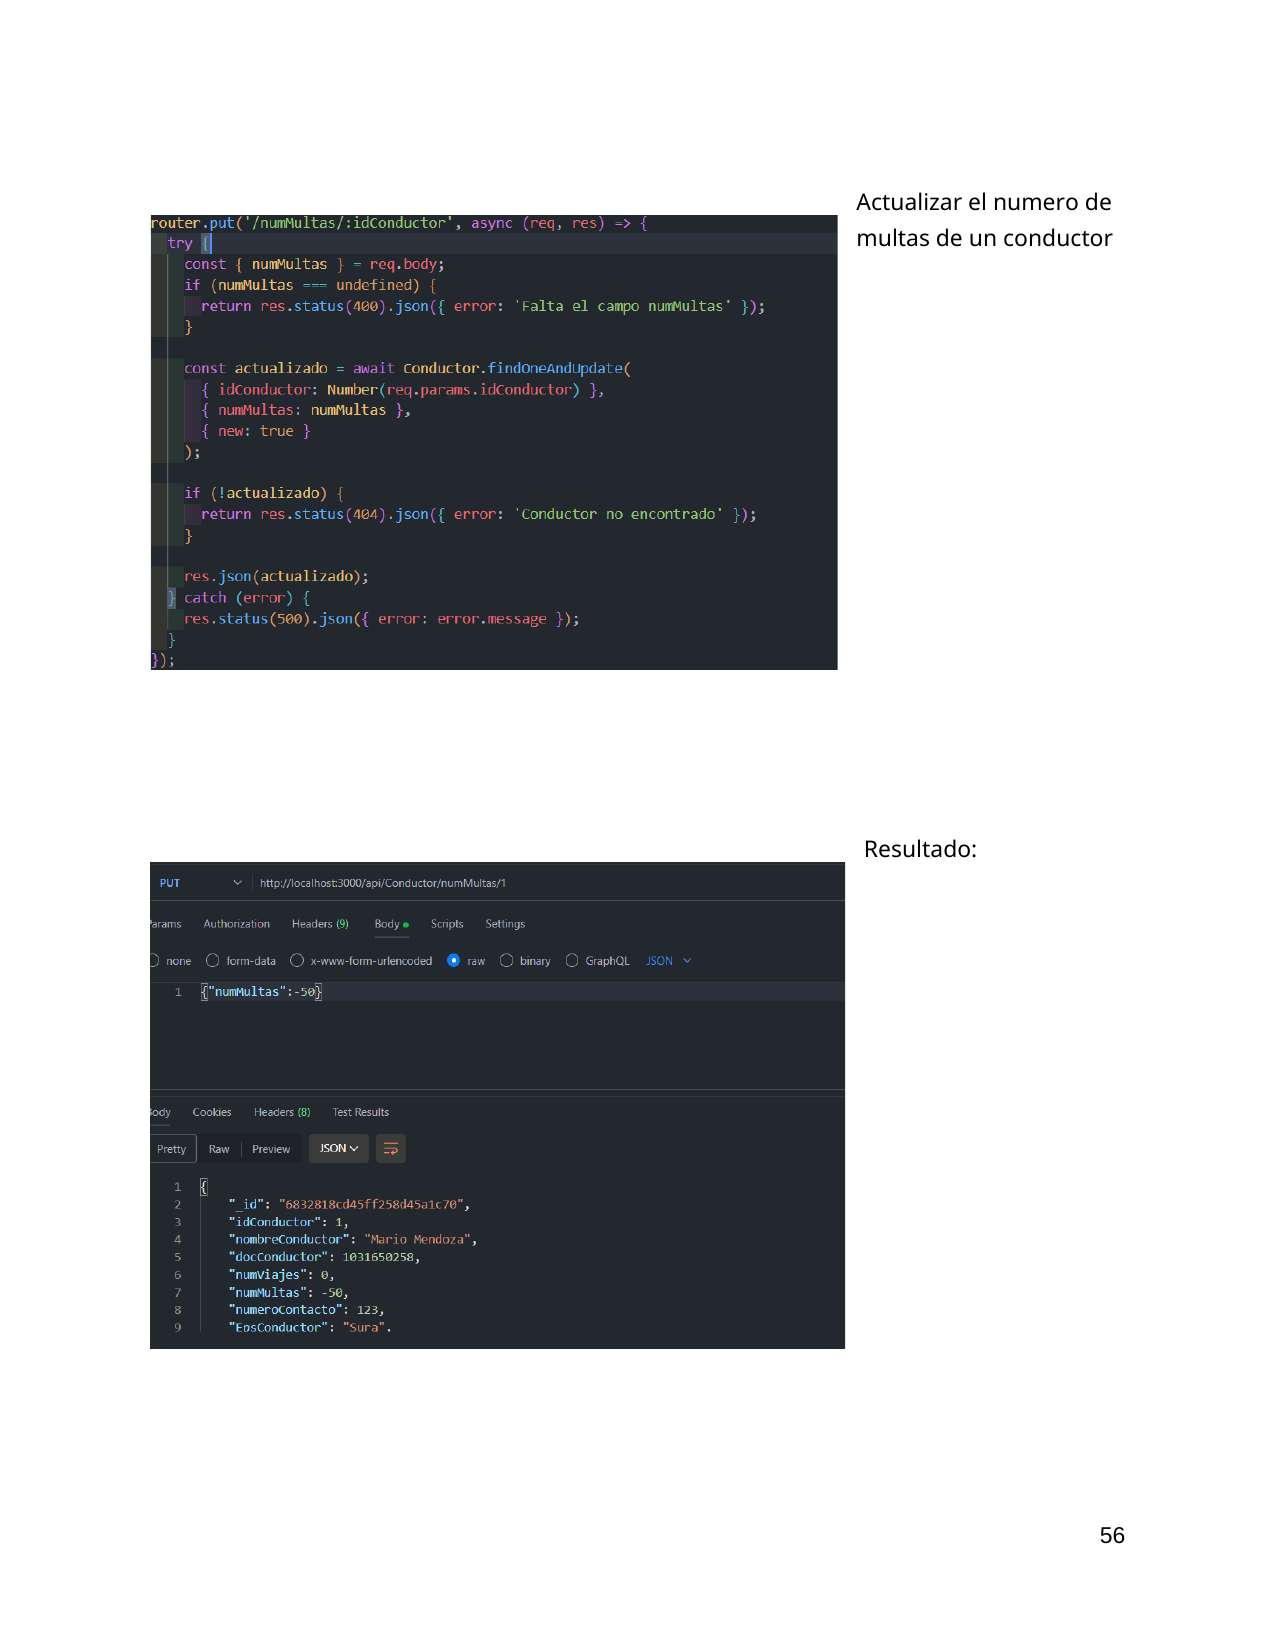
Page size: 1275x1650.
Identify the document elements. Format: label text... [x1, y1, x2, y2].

text Resultado: [150, 833, 1125, 864]
picture [150, 215, 838, 669]
picture [150, 862, 846, 1349]
text Actualizar el numero de multas de un conductor [150, 186, 1125, 253]
